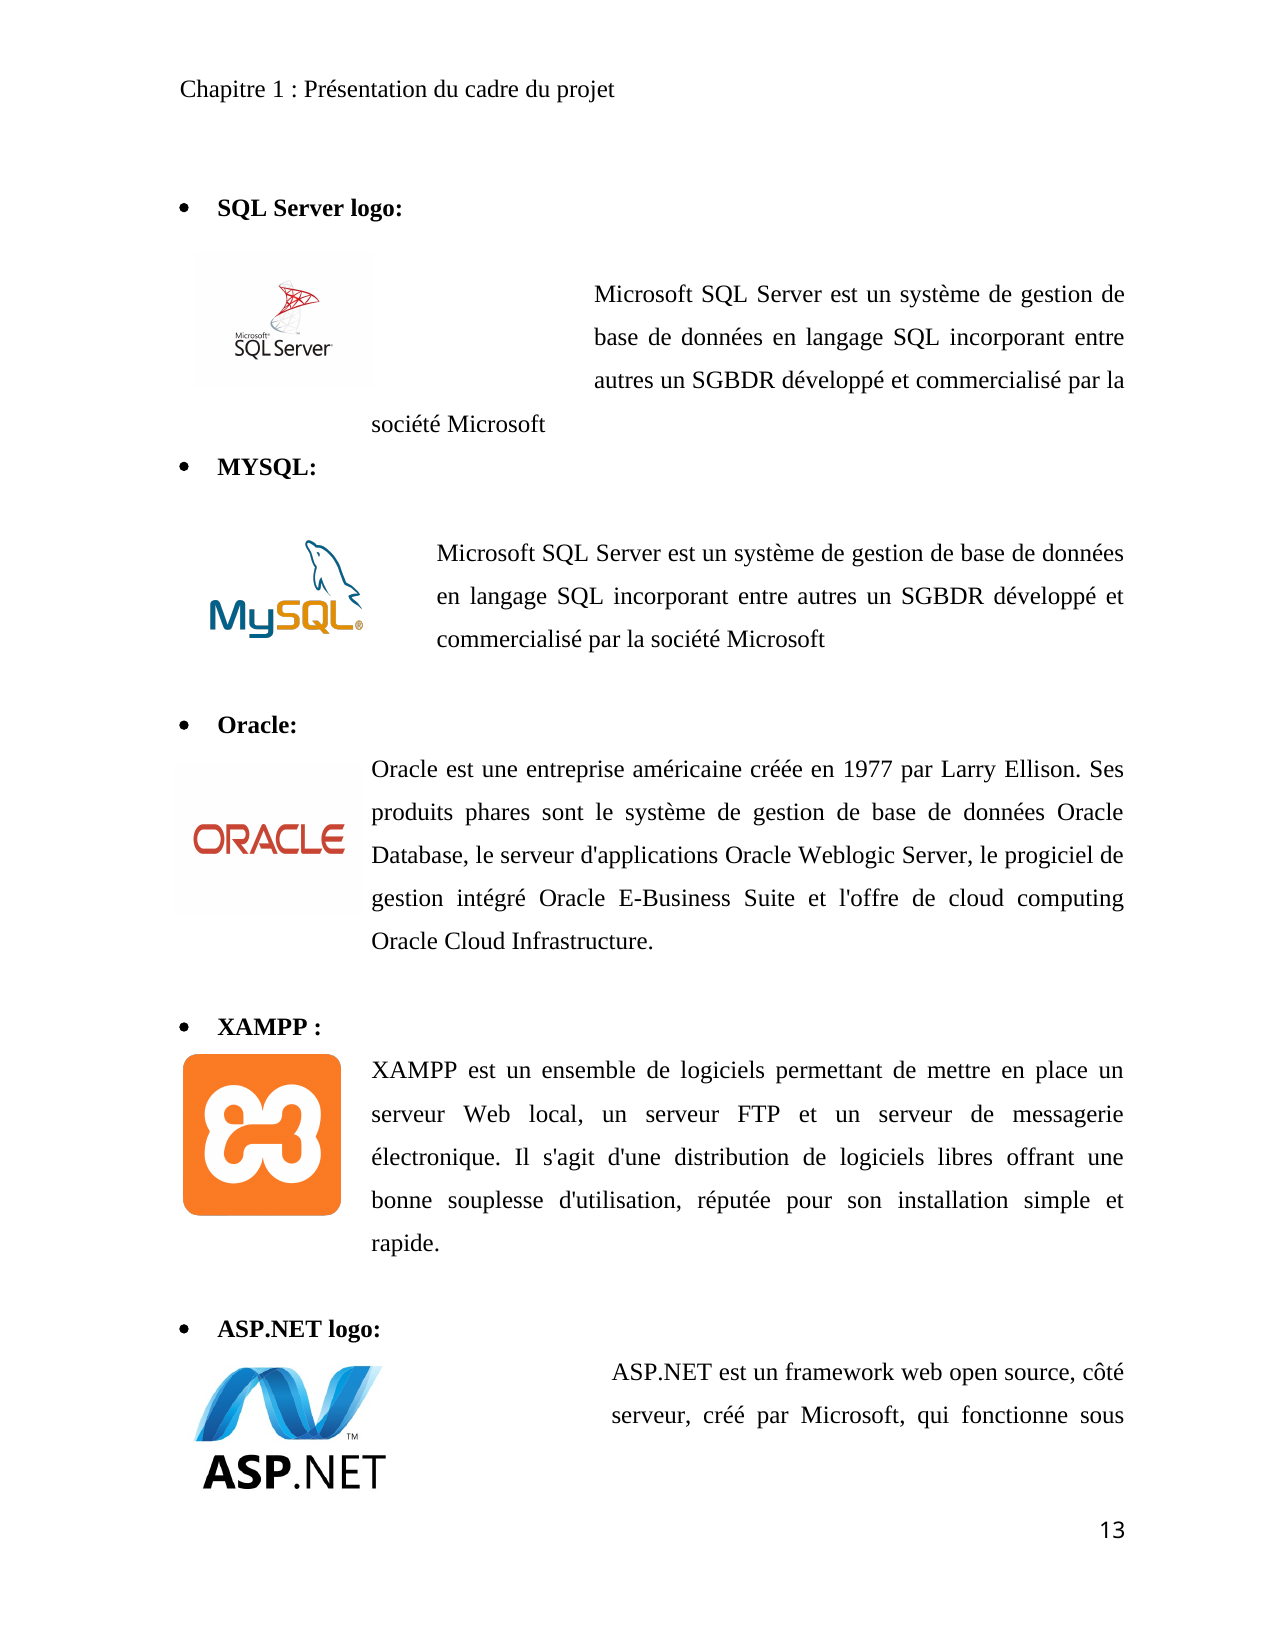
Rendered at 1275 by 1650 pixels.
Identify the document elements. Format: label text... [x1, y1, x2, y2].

picture [174, 764, 363, 914]
text Microsoft SQL Server est un système de gestion de base de données en langage SQL incorporant entre autres un SGBDR développé et commercialisé par la société Microsoft [371, 279, 1125, 437]
picture [188, 1349, 391, 1521]
list XAMPP : [179, 1012, 1125, 1041]
list Oracle: [179, 711, 1125, 739]
picture [195, 252, 373, 387]
picture [183, 1054, 341, 1216]
list SQL Server logo: [179, 193, 1125, 222]
list ASP.NET logo: [179, 1314, 1125, 1343]
text XAMPP est un ensemble de logiciels permettant de mettre en place un serveur Web local, un serveur FTP et un serveur de messagerie électronique. Il s'agit d'une distribution de logiciels libres offrant une bonne souplesse d'utilisation, réputée pour son installation simple et rapide. [371, 1056, 1125, 1257]
text Microsoft SQL Server est un système de gestion de base de données en langage SQL incorporant entre autres un SGBDR développé et commercialisé par la société Microsoft [224, 538, 1125, 653]
picture [210, 540, 363, 638]
text Oracle est une entreprise américaine créée en 1977 par Larry Ellison. Ses produits phares sont le système de gestion de base de données Oracle Database, le serveur d'applications Oracle Weblogic Server, le progiciel de gestion intégré Oracle E-Business Suite et l'offre de cloud computing Oracle Cloud Infrastructure. [371, 754, 1125, 955]
list MYSQL: [179, 452, 1125, 481]
